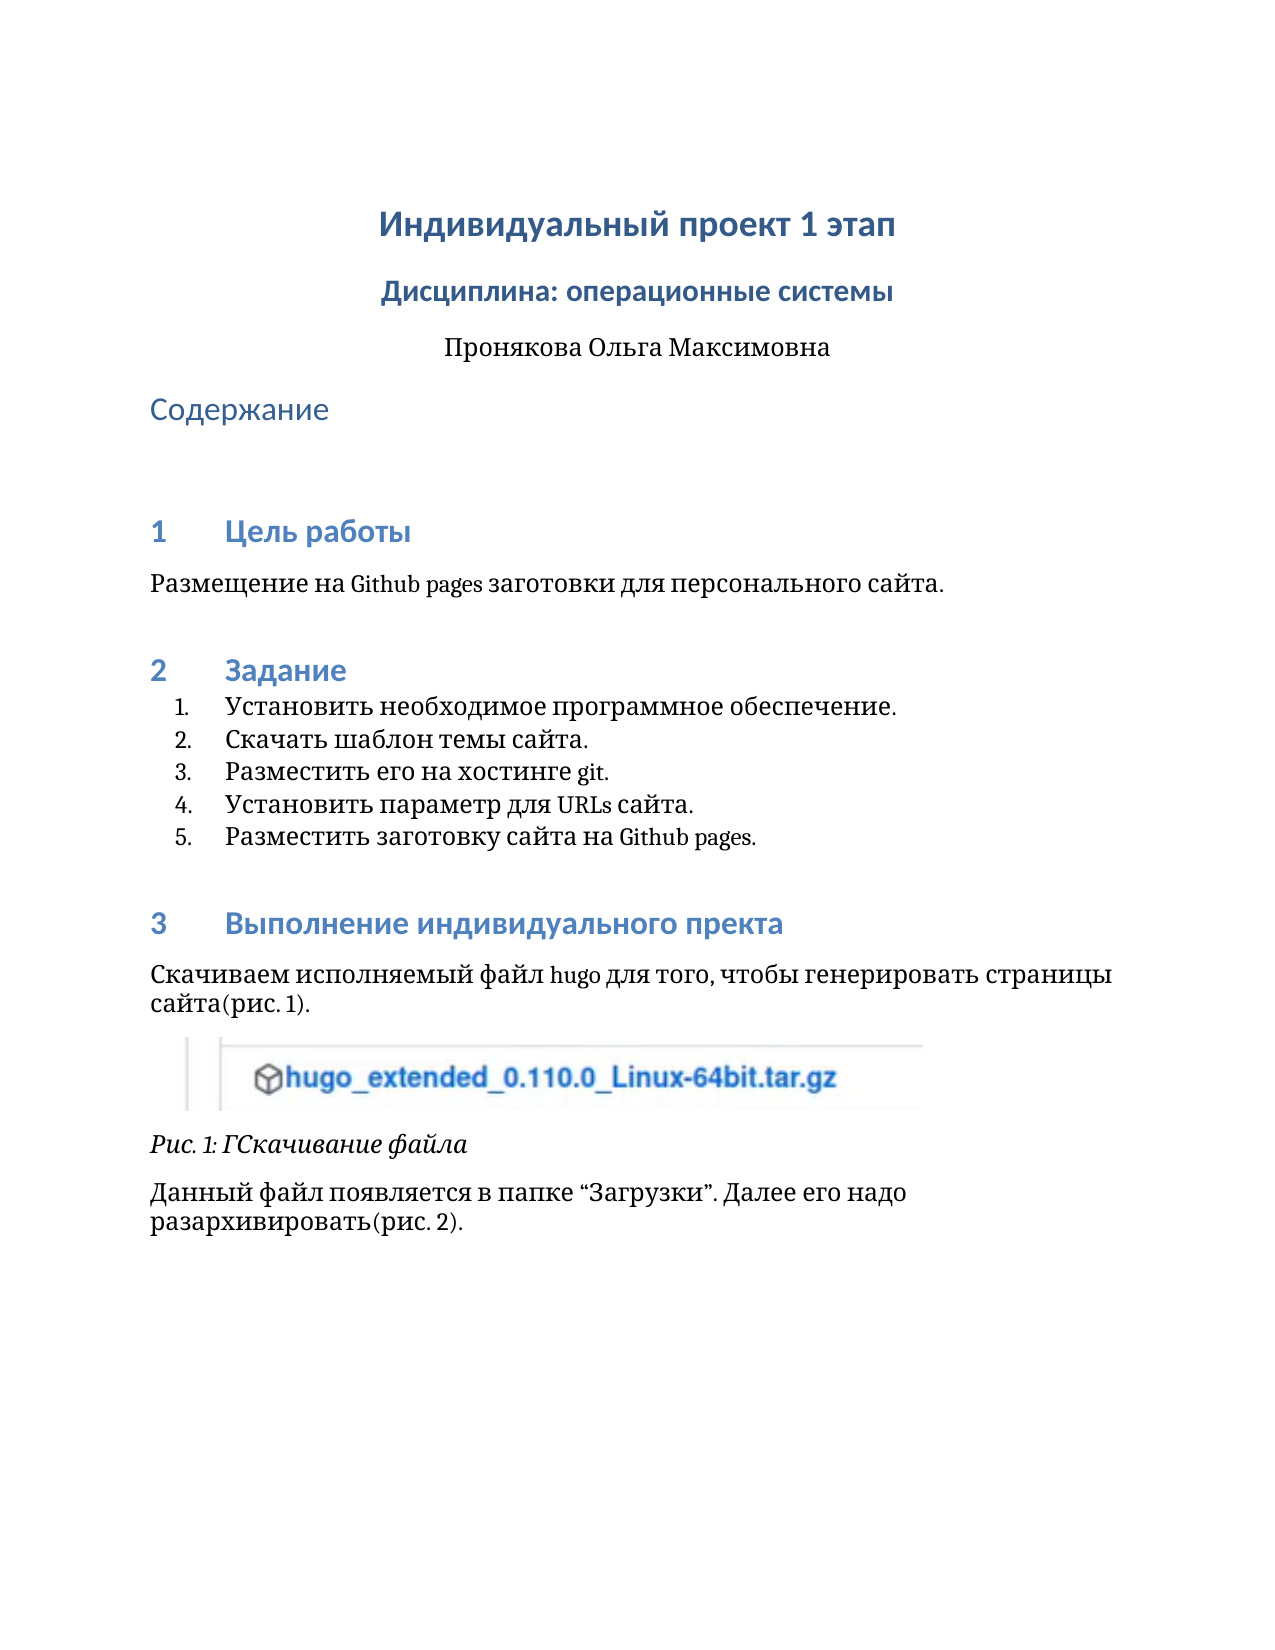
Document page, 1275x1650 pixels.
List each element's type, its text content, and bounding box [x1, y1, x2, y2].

text Рис. 1: ГСкачивание файла [150, 1131, 1125, 1160]
list Установить необходимое программное обеспечение. [175, 693, 1125, 722]
subtitle 3 Выполнение индивидуального пректа [150, 902, 1125, 943]
title Индивидуальный проект 1 этап [150, 200, 1125, 246]
list Разместить заготовку сайта на Github pages. [175, 823, 1125, 852]
text Пронякова Ольга Максимовна [150, 334, 1125, 363]
subtitle 1 Цель работы [150, 510, 1125, 551]
text Данный файл появляется в папке “Загрузки”. Далее его надо разархивировать(рис. 2). [150, 1179, 1125, 1236]
list Разместить его на хостинге git. [175, 758, 1125, 787]
list Скачать шаблон темы сайта. [175, 726, 1125, 754]
subtitle Дисциплина: операционные системы [150, 271, 1125, 309]
list Установить параметр для URLs сайта. [175, 791, 1125, 819]
text Скачиваем исполняемый файл hugo для того, чтобы генерировать страницы сайта(рис. 1). [150, 961, 1125, 1019]
picture [168, 1037, 923, 1111]
subtitle 2 Задание [150, 649, 1125, 689]
text Размещение на Github pages заготовки для персонального сайта. [150, 570, 1125, 599]
